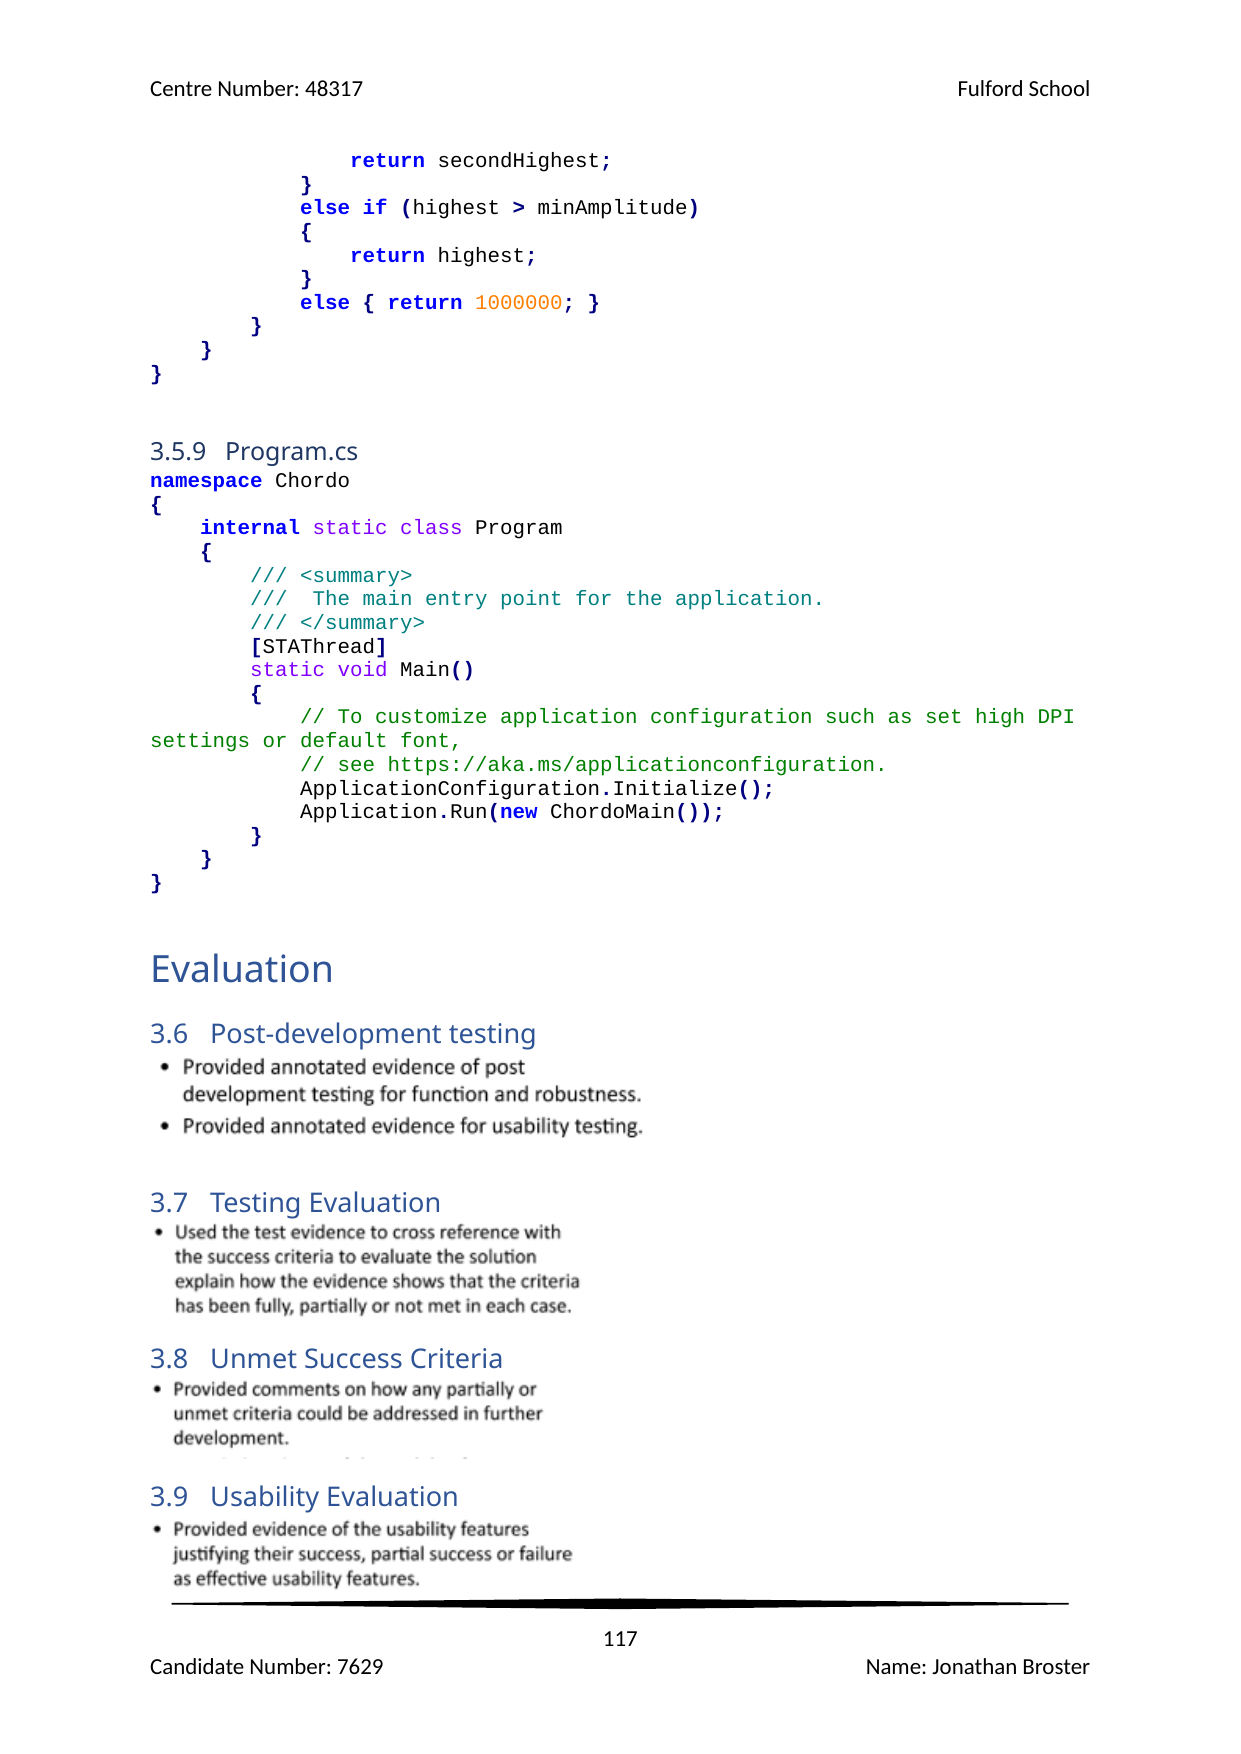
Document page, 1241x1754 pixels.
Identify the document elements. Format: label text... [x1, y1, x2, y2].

text Application.Run(new ChordoMain()); [150, 801, 1090, 825]
text } [150, 363, 1090, 386]
text static void Main() [150, 659, 1090, 683]
picture [150, 1517, 585, 1595]
picture [150, 1223, 585, 1321]
text } [150, 268, 1090, 292]
text return highest; [150, 244, 1090, 268]
text /// <summary> [150, 565, 1090, 588]
text { [150, 494, 1090, 517]
text } [150, 339, 1090, 363]
subtitle Unmet Success Criteria [150, 1339, 1090, 1376]
text ApplicationConfiguration.Initialize(); [150, 777, 1090, 801]
text [STAThread] [150, 636, 1090, 659]
text } [150, 872, 1090, 896]
text /// </summary> [150, 612, 1090, 636]
text { [150, 221, 1090, 244]
picture [150, 1379, 552, 1459]
text else { return 1000000; } [150, 292, 1090, 316]
text /// The main entry point for the application. [150, 588, 1090, 612]
text else if (highest > minAmplitude) [150, 197, 1090, 221]
text } [150, 316, 1090, 339]
text // To customize application configuration such as set high DPI settings or default font, [150, 707, 1090, 754]
text internal static class Program [150, 517, 1090, 541]
text return secondHighest; [150, 150, 1090, 174]
subtitle Testing Evaluation [150, 1184, 1090, 1221]
picture [150, 1054, 647, 1166]
text { [150, 683, 1090, 707]
text namespace Chordo [150, 470, 1090, 494]
text // see https://aka.ms/applicationconfiguration. [150, 754, 1090, 777]
text } [150, 848, 1090, 872]
text Evaluation [150, 943, 1090, 994]
text { [150, 541, 1090, 565]
subtitle Program.cs [150, 433, 1090, 467]
subtitle Usability Evaluation [150, 1478, 1090, 1515]
text } [150, 825, 1090, 848]
text } [150, 174, 1090, 197]
subtitle Post-development testing [150, 1014, 1090, 1051]
